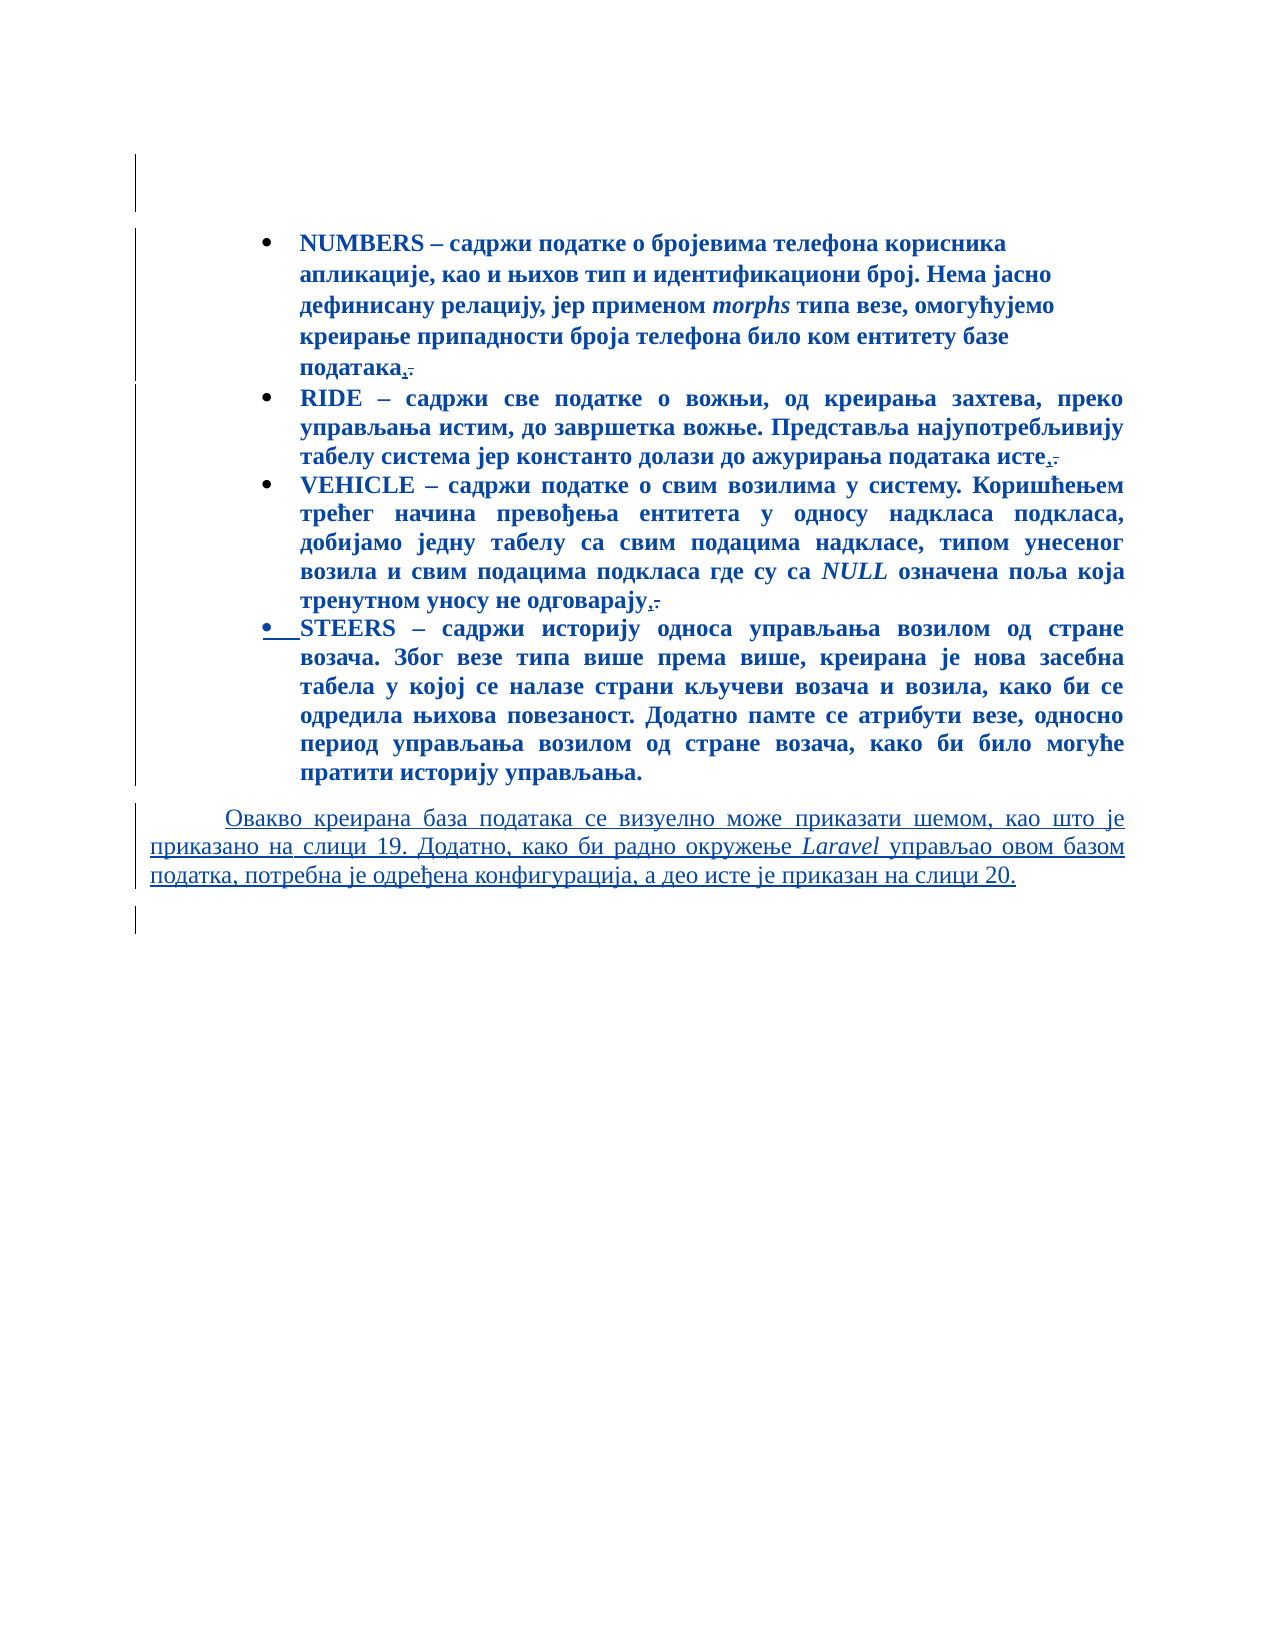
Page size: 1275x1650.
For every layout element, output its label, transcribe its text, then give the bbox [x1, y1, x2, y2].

list STEERS – садржи историју односа управљања возилом од стране возача. Због везе типа више према више, креирана је нова засебна табела у којој се налазе страни кључеви возача и возила, како би се одредила њихова повезаност. Додатно памте се атрибути везе, односно период управљања возилом од стране возача, како би било могуће пратити историју управљања. [262, 613, 1125, 786]
list VEHICLE – садржи податке о свим возилима у систему. Коришћењем трећег начина превођења ентитета у односу надкласа подкласа, добијамо једну табелу са свим подацима надкласе, типом унесеног возила и свим подацима подкласа где су са NULL означена поља која тренутном уносу не одговарају [262, 470, 1125, 613]
list NUMBERS – садржи податке о бројевима телефона корисника апликације, као и њихов тип и идентификациони број. Нема јасно дефинисану релацију, јер применом morphs типа везе, омогућујемо креирање припадности броја телефона било ком ентитету базе података [262, 228, 1125, 381]
list RIDE – садржи све податке о вожњи, од креирања захтева, преко управљања истим, до завршетка вожње. Представља најупотребљивију табелу система јер константо долази до ажурирања података исте [262, 383, 1125, 470]
